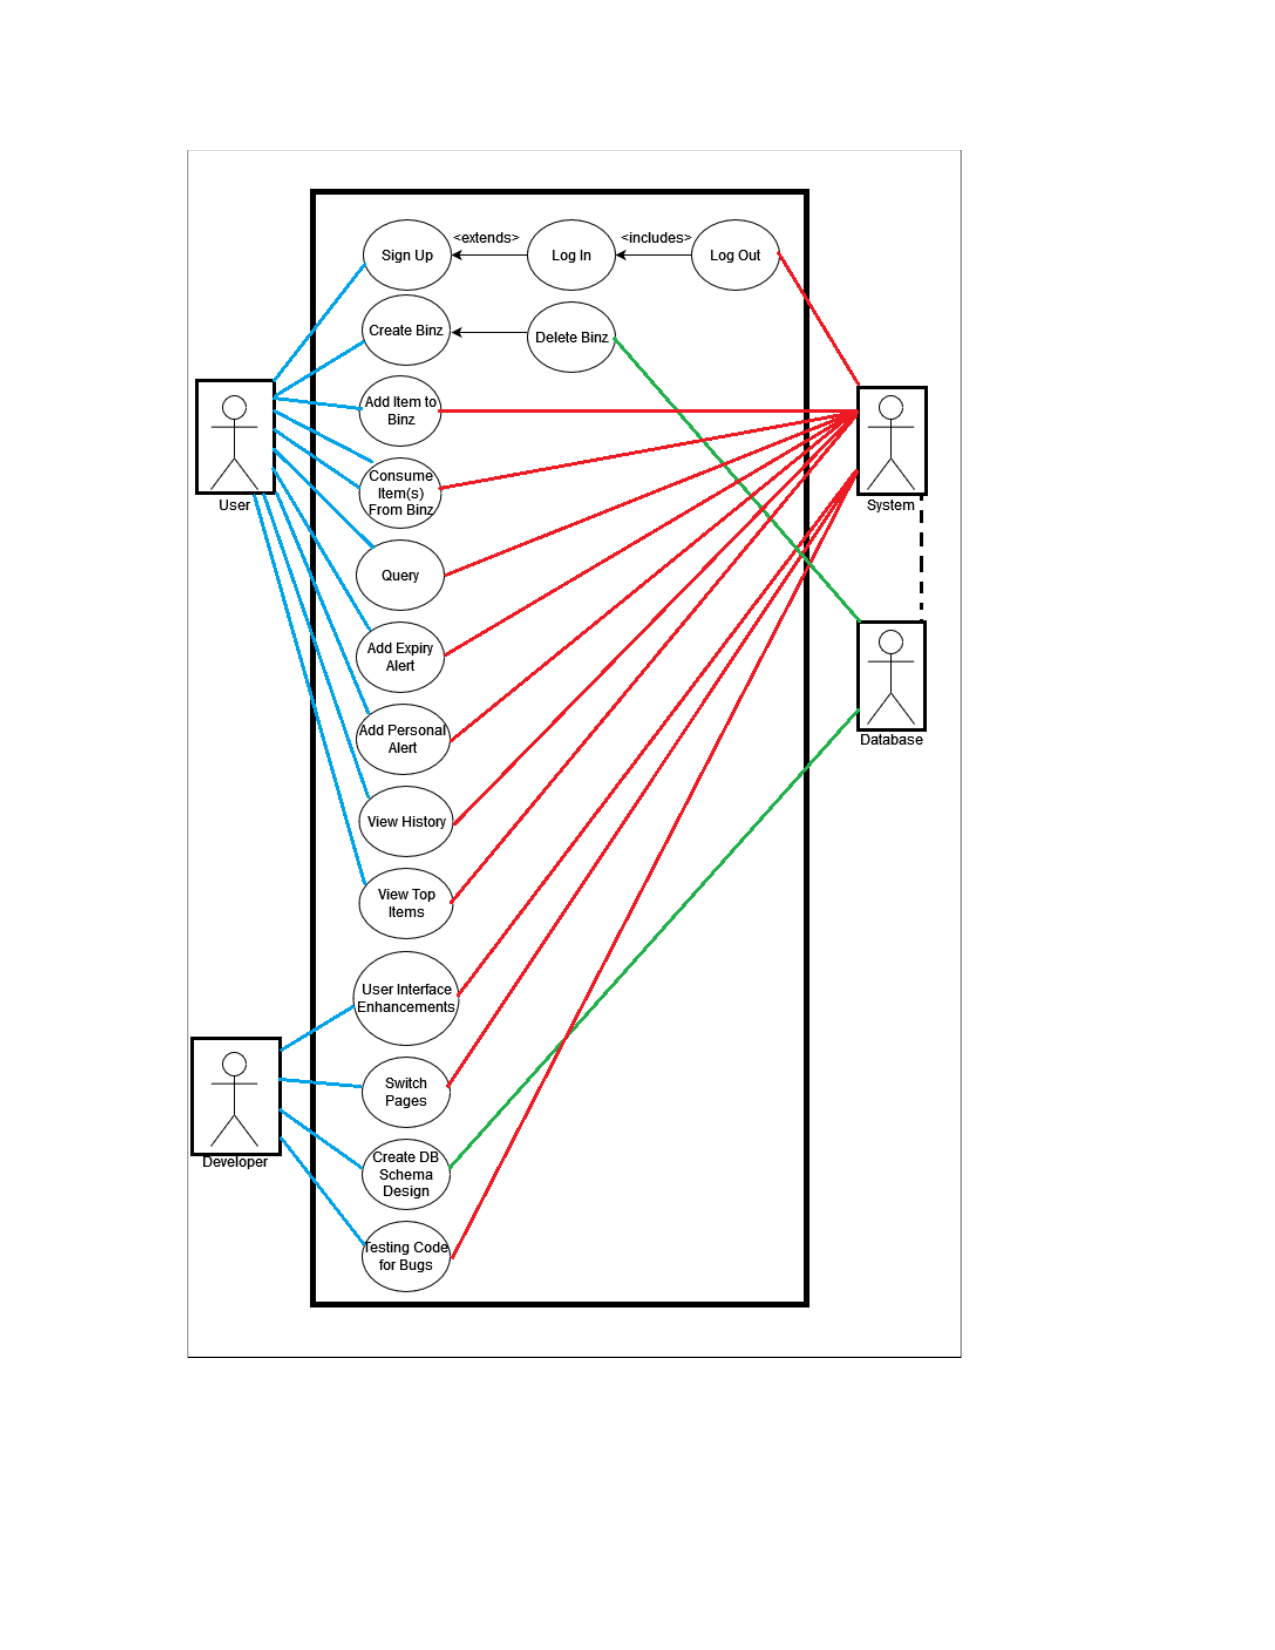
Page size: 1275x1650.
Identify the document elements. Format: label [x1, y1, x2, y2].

picture [187, 150, 962, 1358]
